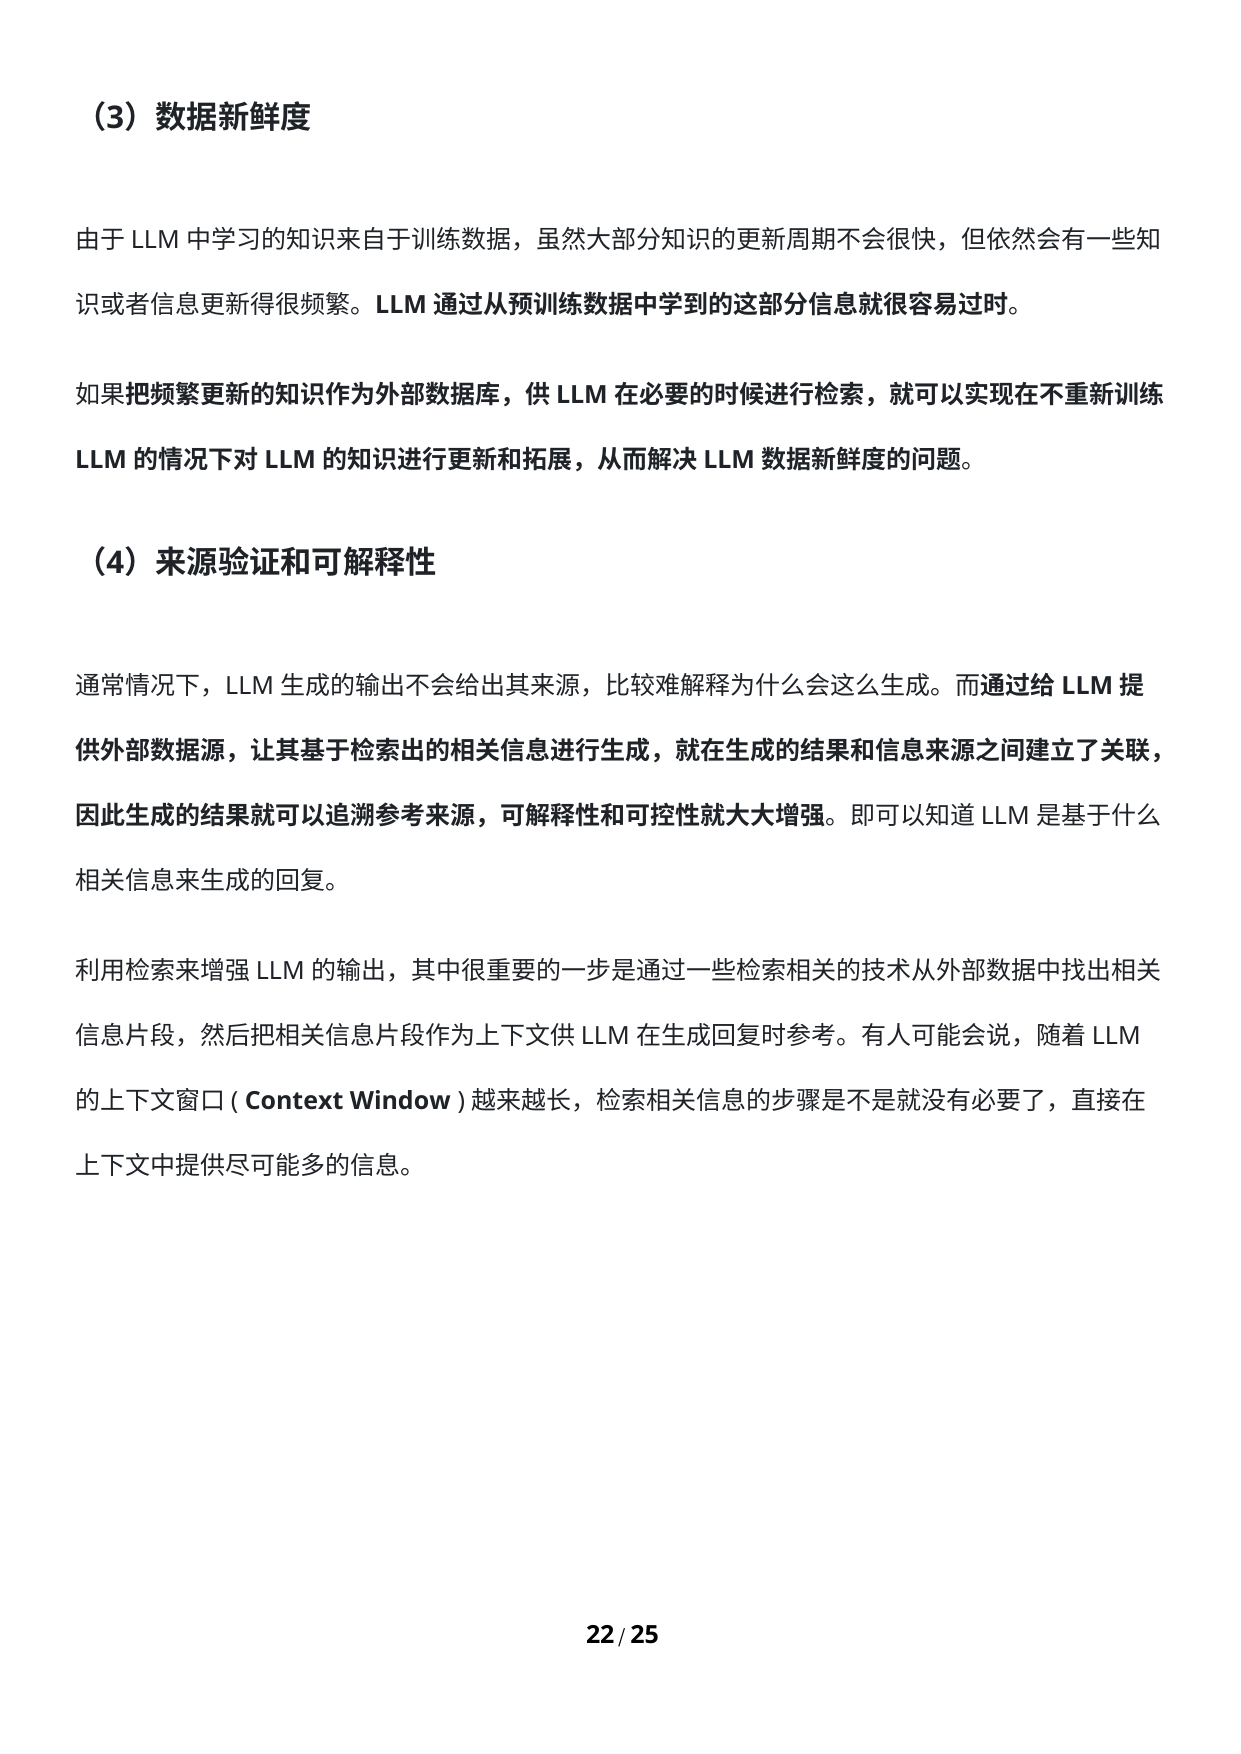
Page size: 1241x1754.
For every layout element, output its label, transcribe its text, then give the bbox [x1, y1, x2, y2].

text 如果把频繁更新的知识作为外部数据库，供 LLM 在必要的时候进行检索，就可以实现在不重新训练 LLM 的情况下对 LLM 的知识进行更新和拓展，从而解决 LLM 数据新鲜度的问题。 [75, 360, 1165, 490]
text 通常情况下，LLM 生成的输出不会给出其来源，比较难解释为什么会这么生成。而通过给 LLM 提供外部数据源，让其基于检索出的相关信息进行生成，就在生成的结果和信息来源之间建立了关联，因此生成的结果就可以追溯参考来源，可解释性和可控性就大大增强。即可以知道 LLM 是基于什么相关信息来生成的回复。 [75, 651, 1165, 911]
text 由于 LLM 中学习的知识来自于训练数据，虽然大部分知识的更新周期不会很快，但依然会有一些知识或者信息更新得很频繁。LLM 通过从预训练数据中学到的这部分信息就很容易过时。 [75, 205, 1165, 335]
subtitle （3）数据新鲜度 [75, 82, 1165, 147]
text 利用检索来增强 LLM 的输出，其中很重要的一步是通过一些检索相关的技术从外部数据中找出相关信息片段，然后把相关信息片段作为上下文供 LLM 在生成回复时参考。有人可能会说，随着 LLM 的上下文窗口 ( Context Window ) 越来越长，检索相关信息的步骤是不是就没有必要了，直接在上下文中提供尽可能多的信息。 [75, 936, 1165, 1196]
subtitle （4）来源验证和可解释性 [75, 528, 1165, 593]
